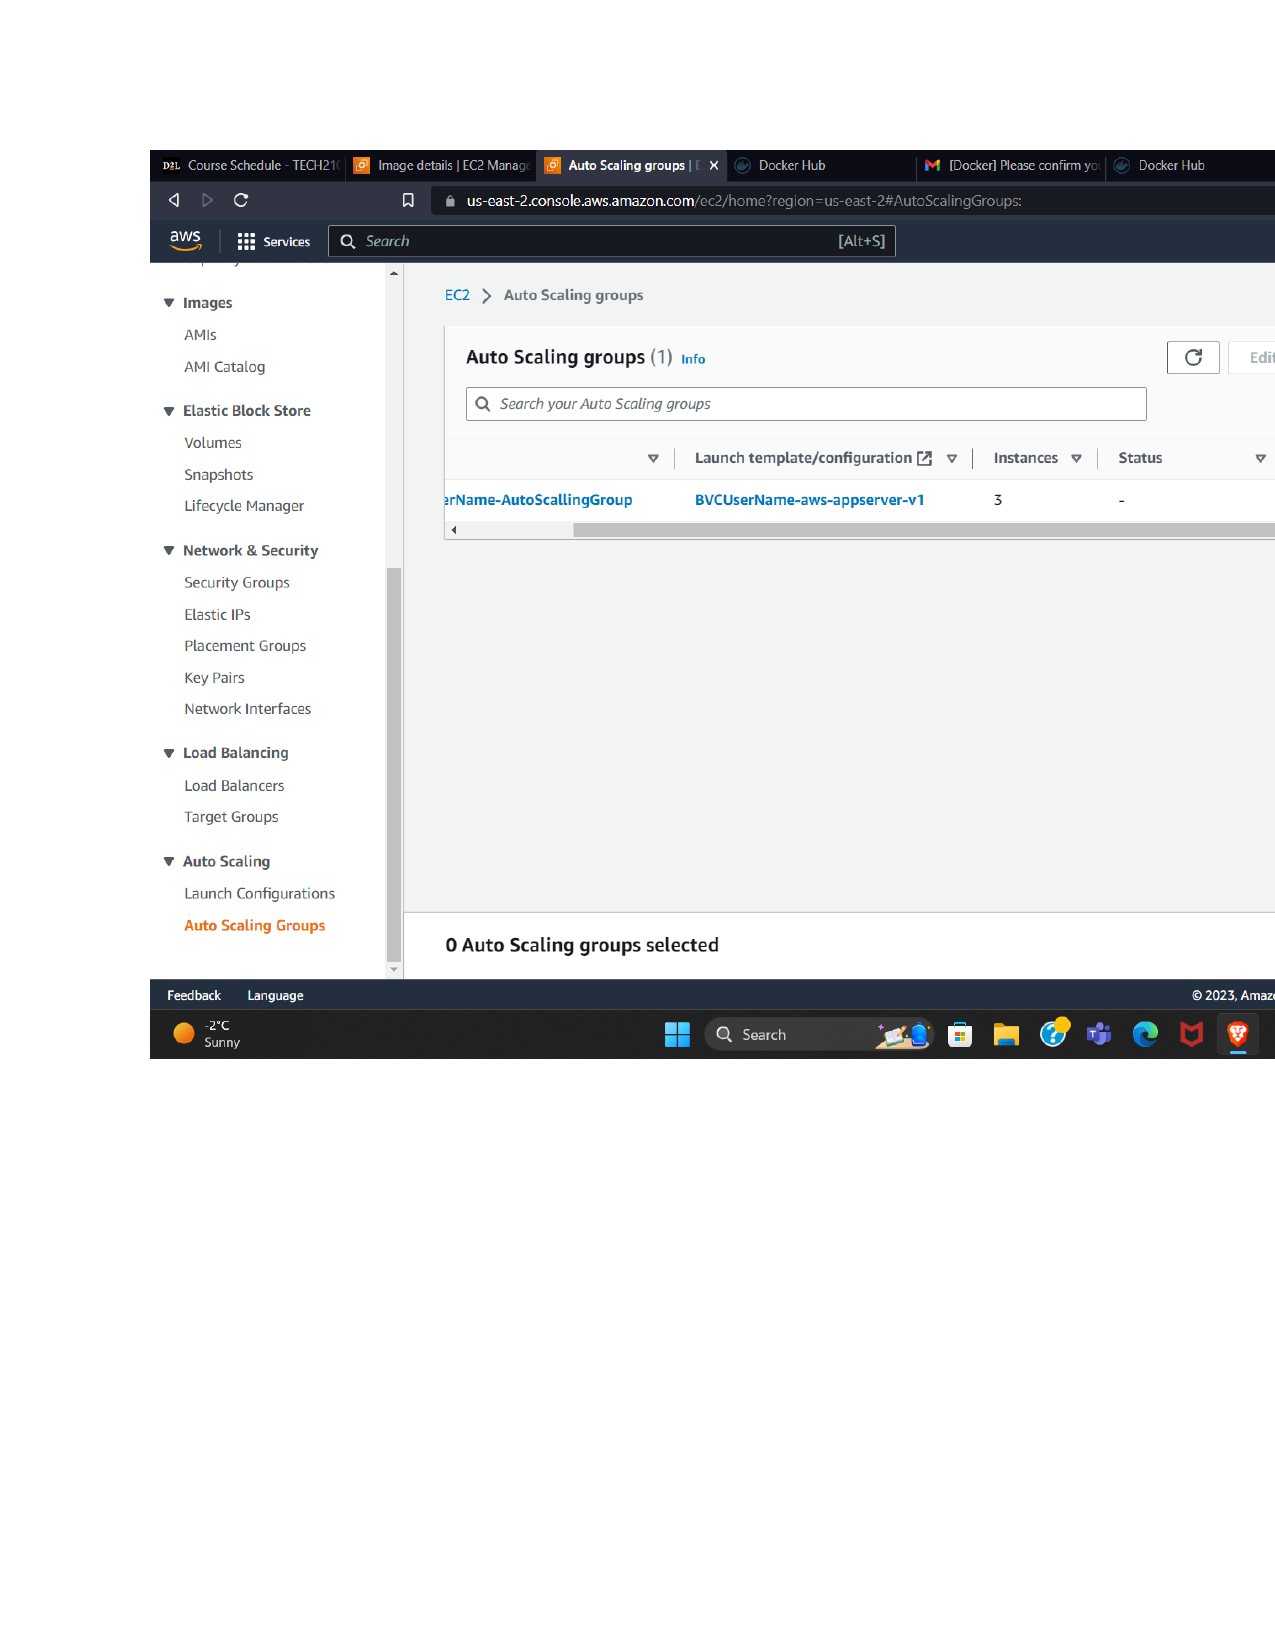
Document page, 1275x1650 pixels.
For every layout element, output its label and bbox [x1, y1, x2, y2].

picture [150, 150, 1275, 1059]
